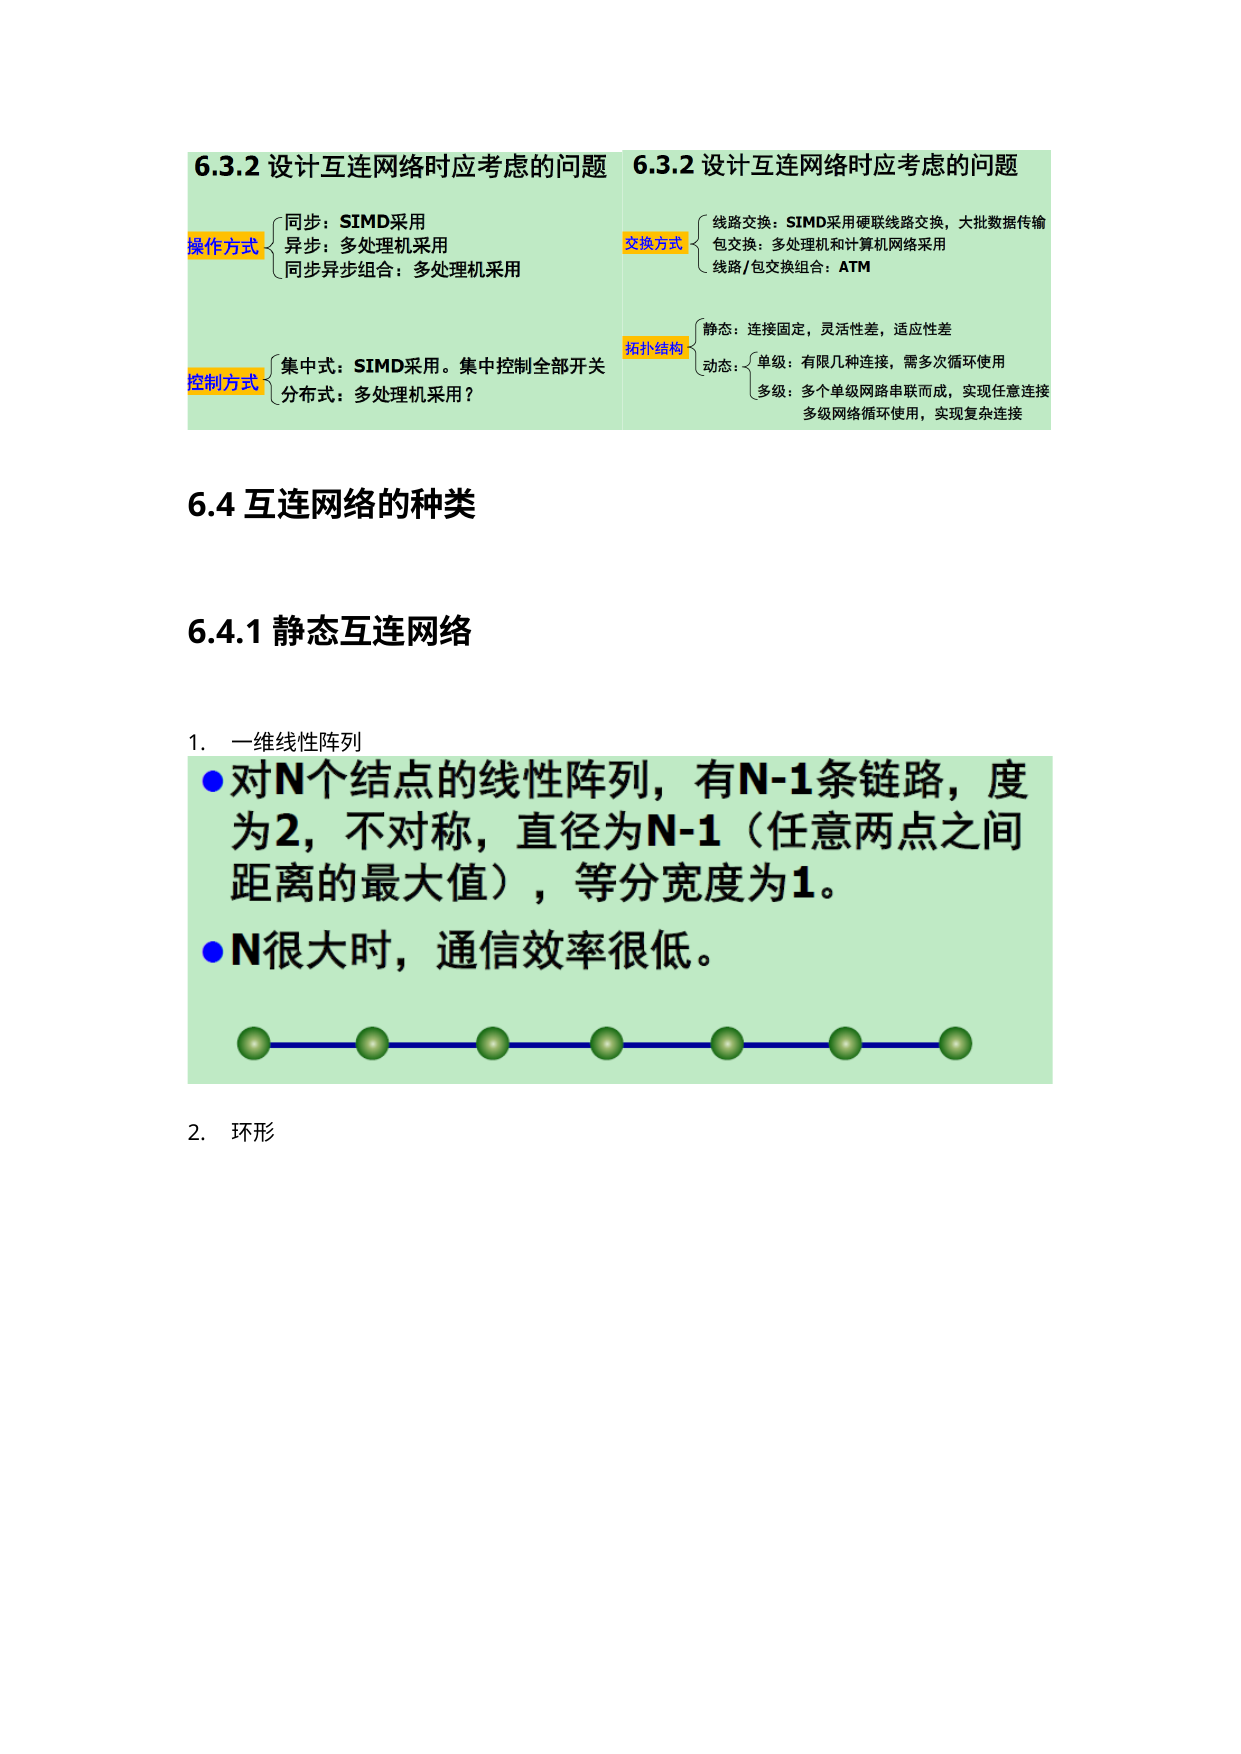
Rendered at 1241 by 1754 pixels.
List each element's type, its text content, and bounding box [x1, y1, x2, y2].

list 环形 [187, 1114, 1053, 1147]
list 一维线性阵列 [187, 724, 1053, 756]
picture [187, 150, 1051, 430]
subtitle 6.4.1 静态互连网络 [187, 597, 1053, 662]
picture [187, 756, 1053, 1084]
subtitle 6.4 互连网络的种类 [187, 469, 1053, 534]
